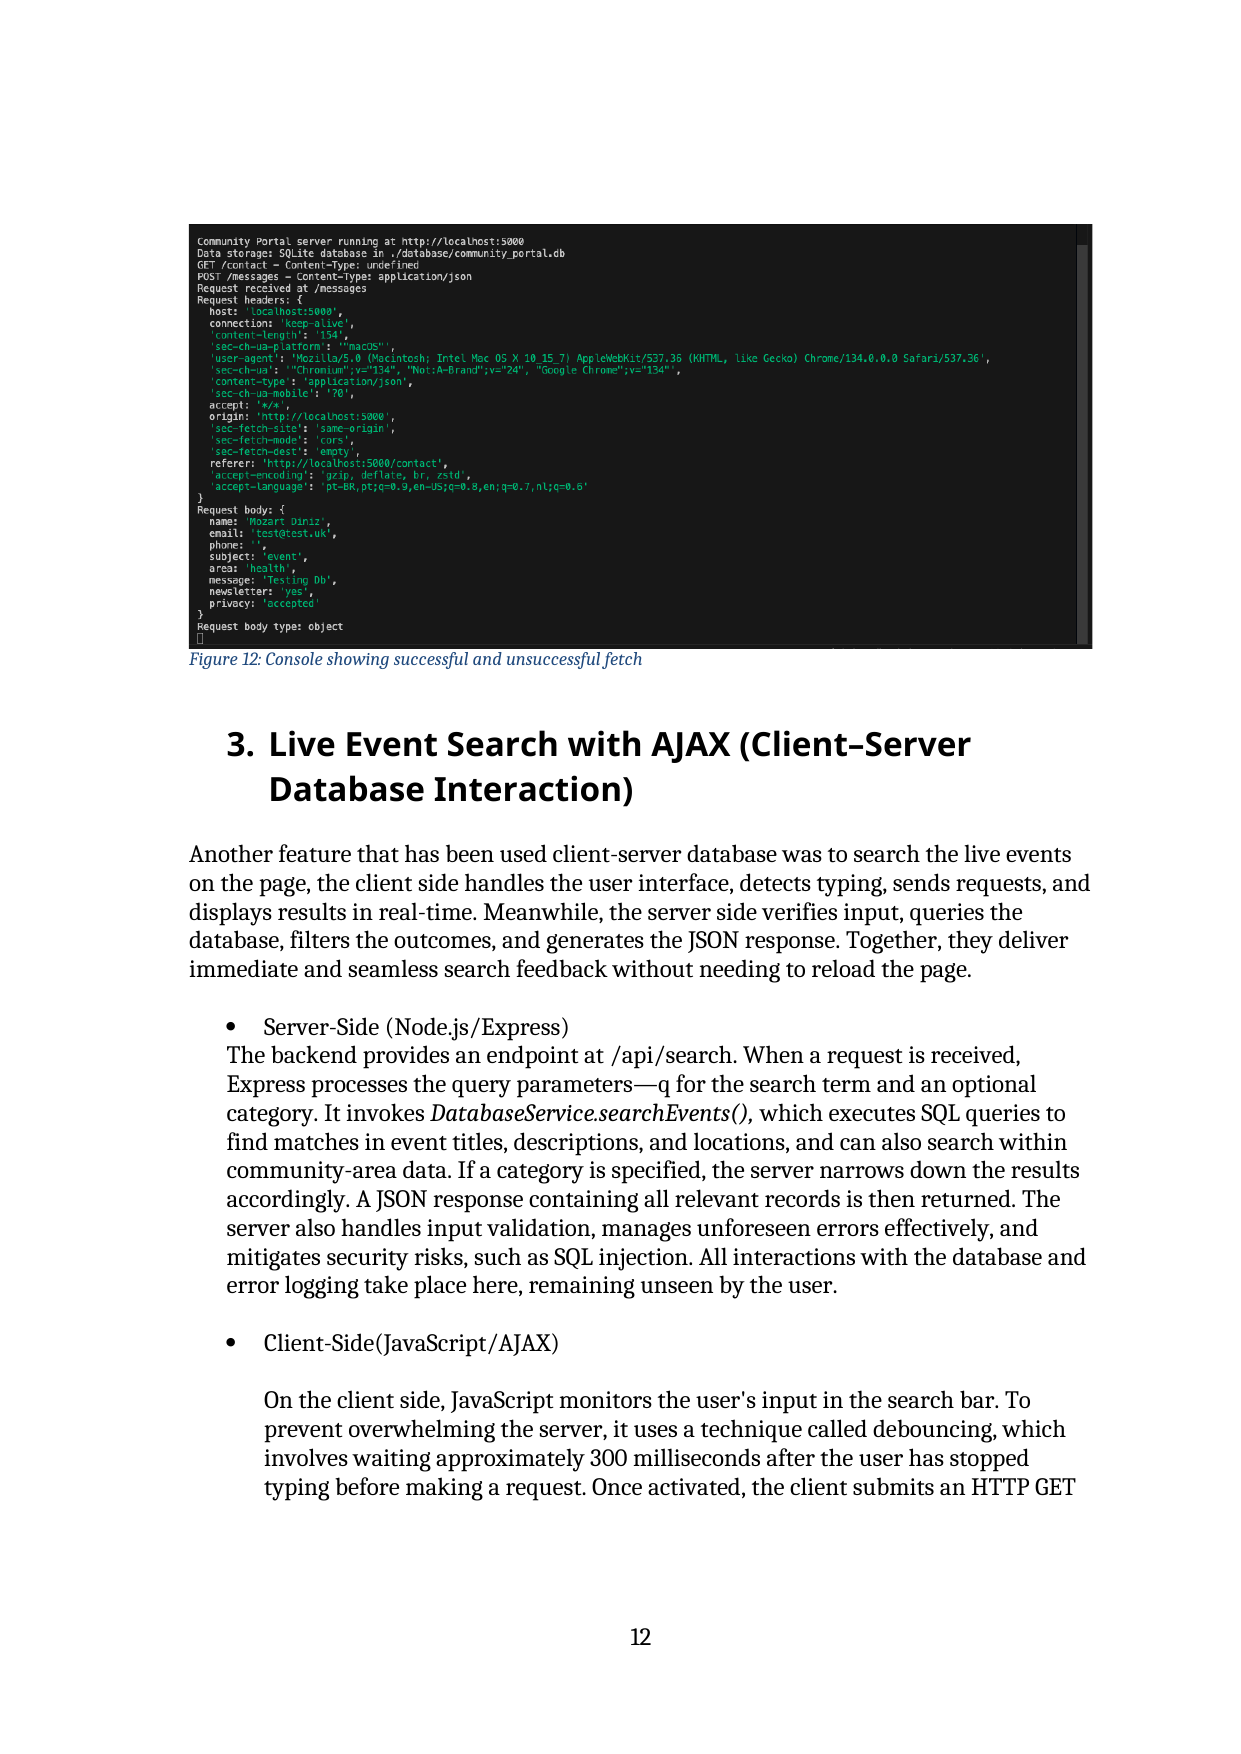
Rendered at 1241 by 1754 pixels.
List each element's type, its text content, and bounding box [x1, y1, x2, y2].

subtitle Live Event Search with AJAX (Client–Server Database Interaction) [226, 720, 1092, 811]
text The backend provides an endpoint at /api/search. When a request is received, Express processes the query parameters—q for the search term and an optional category. It invokes DatabaseService.searchEvents(), which executes SQL queries to find matches in event titles, descriptions, and locations, and can also search within community-area data. If a category is specified, the server narrows down the results accordingly. A JSON response containing all relevant records is then returned. The server also handles input validation, manages unforeseen errors effectively, and mitigates security risks, such as SQL injection. All interactions with the database and error logging take place here, remaining unseen by the user. [226, 1041, 1092, 1300]
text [264, 1386, 1092, 1501]
text Another feature that has been used client-server database was to search the live events on the page, the client side handles the user interface, detects typing, sends requests, and displays results in real-time. Meanwhile, the server side verifies input, queries the database, filters the outcomes, and generates the JSON response. Together, they deliver immediate and seamless search feedback without needing to reload the page. [189, 840, 1092, 984]
list Client-Side(JavaScript/AJAX) [226, 1329, 1092, 1357]
picture [188, 224, 1093, 649]
list Server-Side (Node.js/Express) [226, 1012, 1092, 1041]
